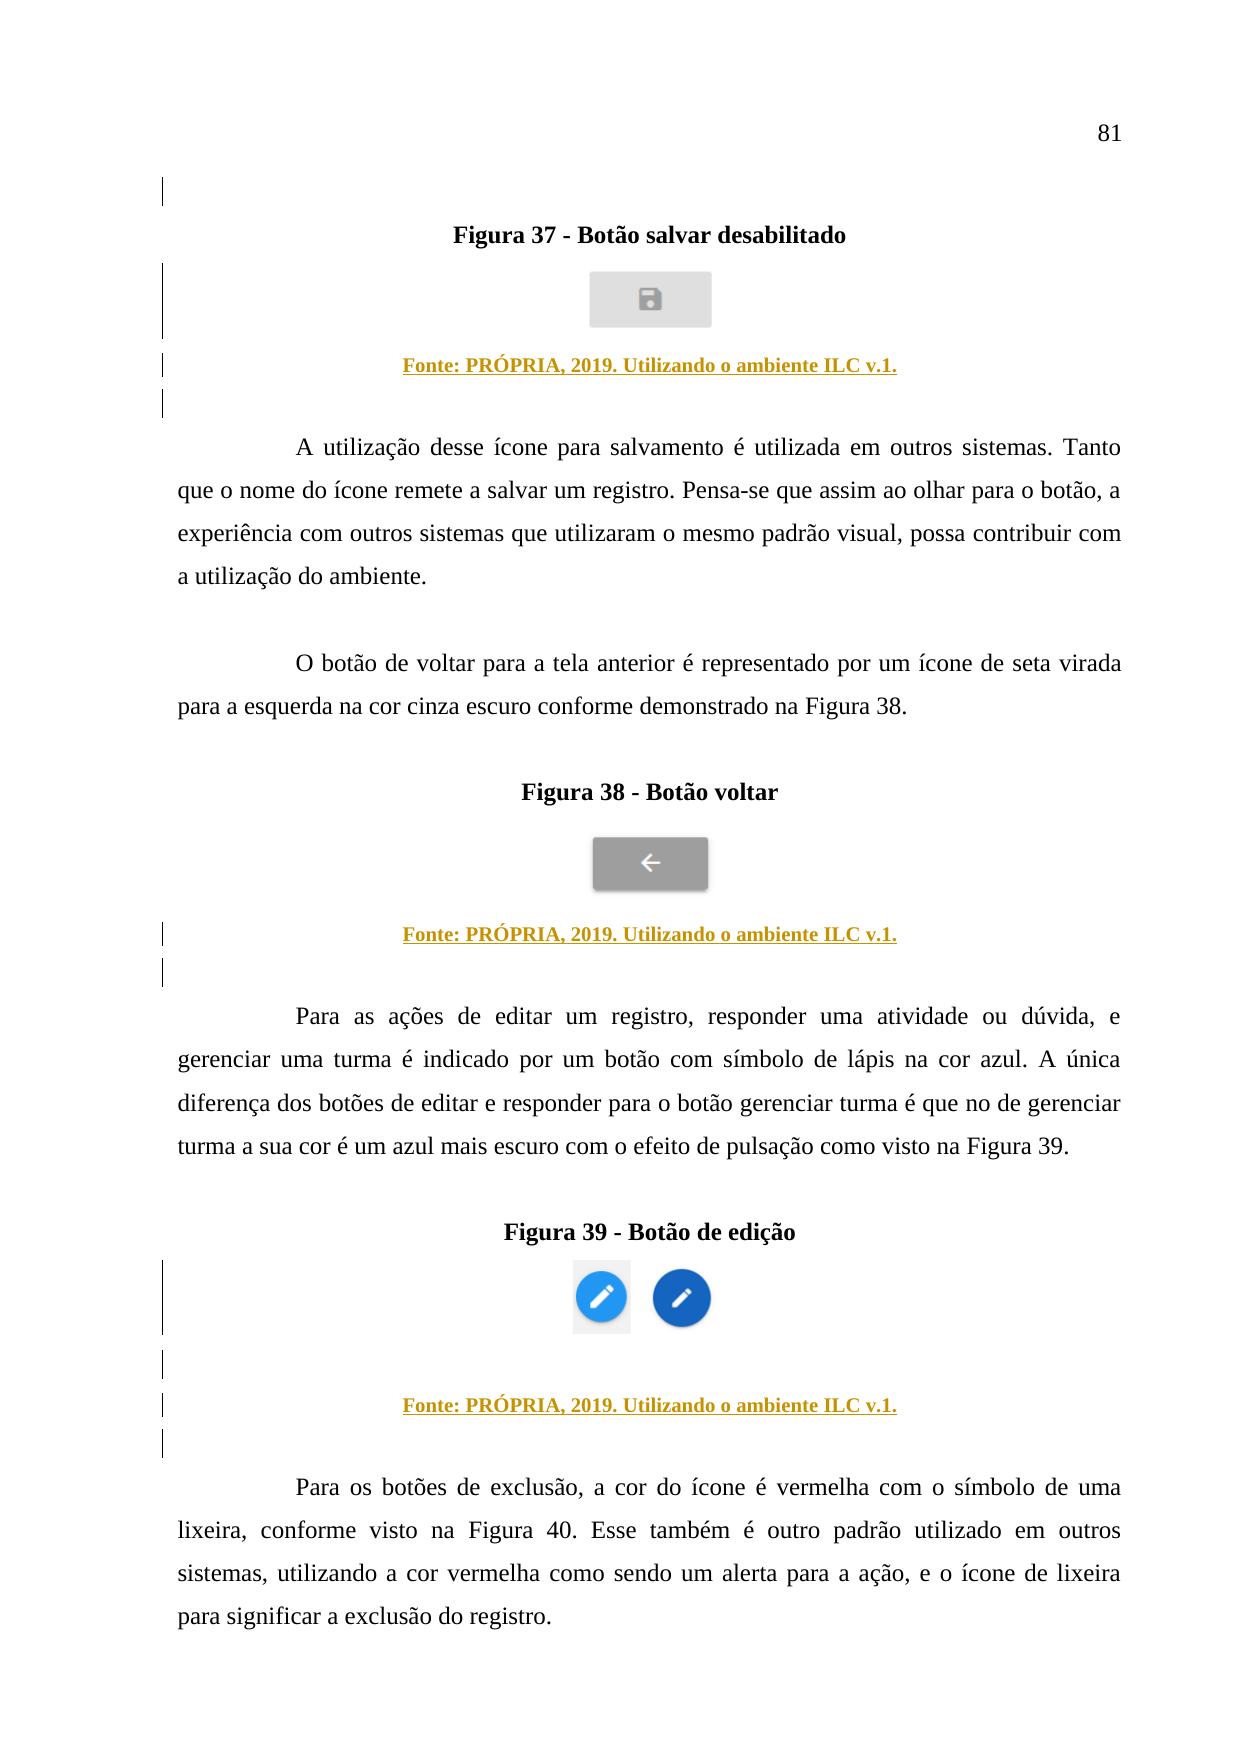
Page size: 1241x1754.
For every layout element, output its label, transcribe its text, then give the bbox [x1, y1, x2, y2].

text Para os botões de exclusão, a cor do ícone é vermelha com o símbolo de uma lixeira, conforme visto na . Esse também é outro padrão utilizado em outros sistemas, utilizando a cor vermelha como sendo um alerta para a ação, e o ícone de lixeira para significar a exclusão do registro. [177, 1472, 1122, 1630]
picture [576, 263, 723, 339]
picture [579, 820, 720, 908]
picture [572, 1260, 727, 1336]
text Para as ações de editar um registro, responder uma atividade ou dúvida, e gerenciar uma turma é indicado por um botão com símbolo de lápis na cor azul. A única diferença dos botões de editar e responder para o botão gerenciar turma é que no de gerenciar turma a sua cor é um azul mais escuro com o efeito de pulsação como visto na . [177, 1001, 1122, 1159]
text A utilização desse ícone para salvamento é utilizada em outros sistemas. Tanto que o nome do ícone remete a salvar um registro. Pensa-se que assim ao olhar para o botão, a experiência com outros sistemas que utilizaram o mesmo padrão visual, possa contribuir com a utilização do ambiente. [177, 432, 1122, 590]
text O botão de voltar para a tela anterior é representado por um ícone de seta virada para a esquerda na cor cinza escuro conforme demonstrado na . [177, 648, 1122, 719]
